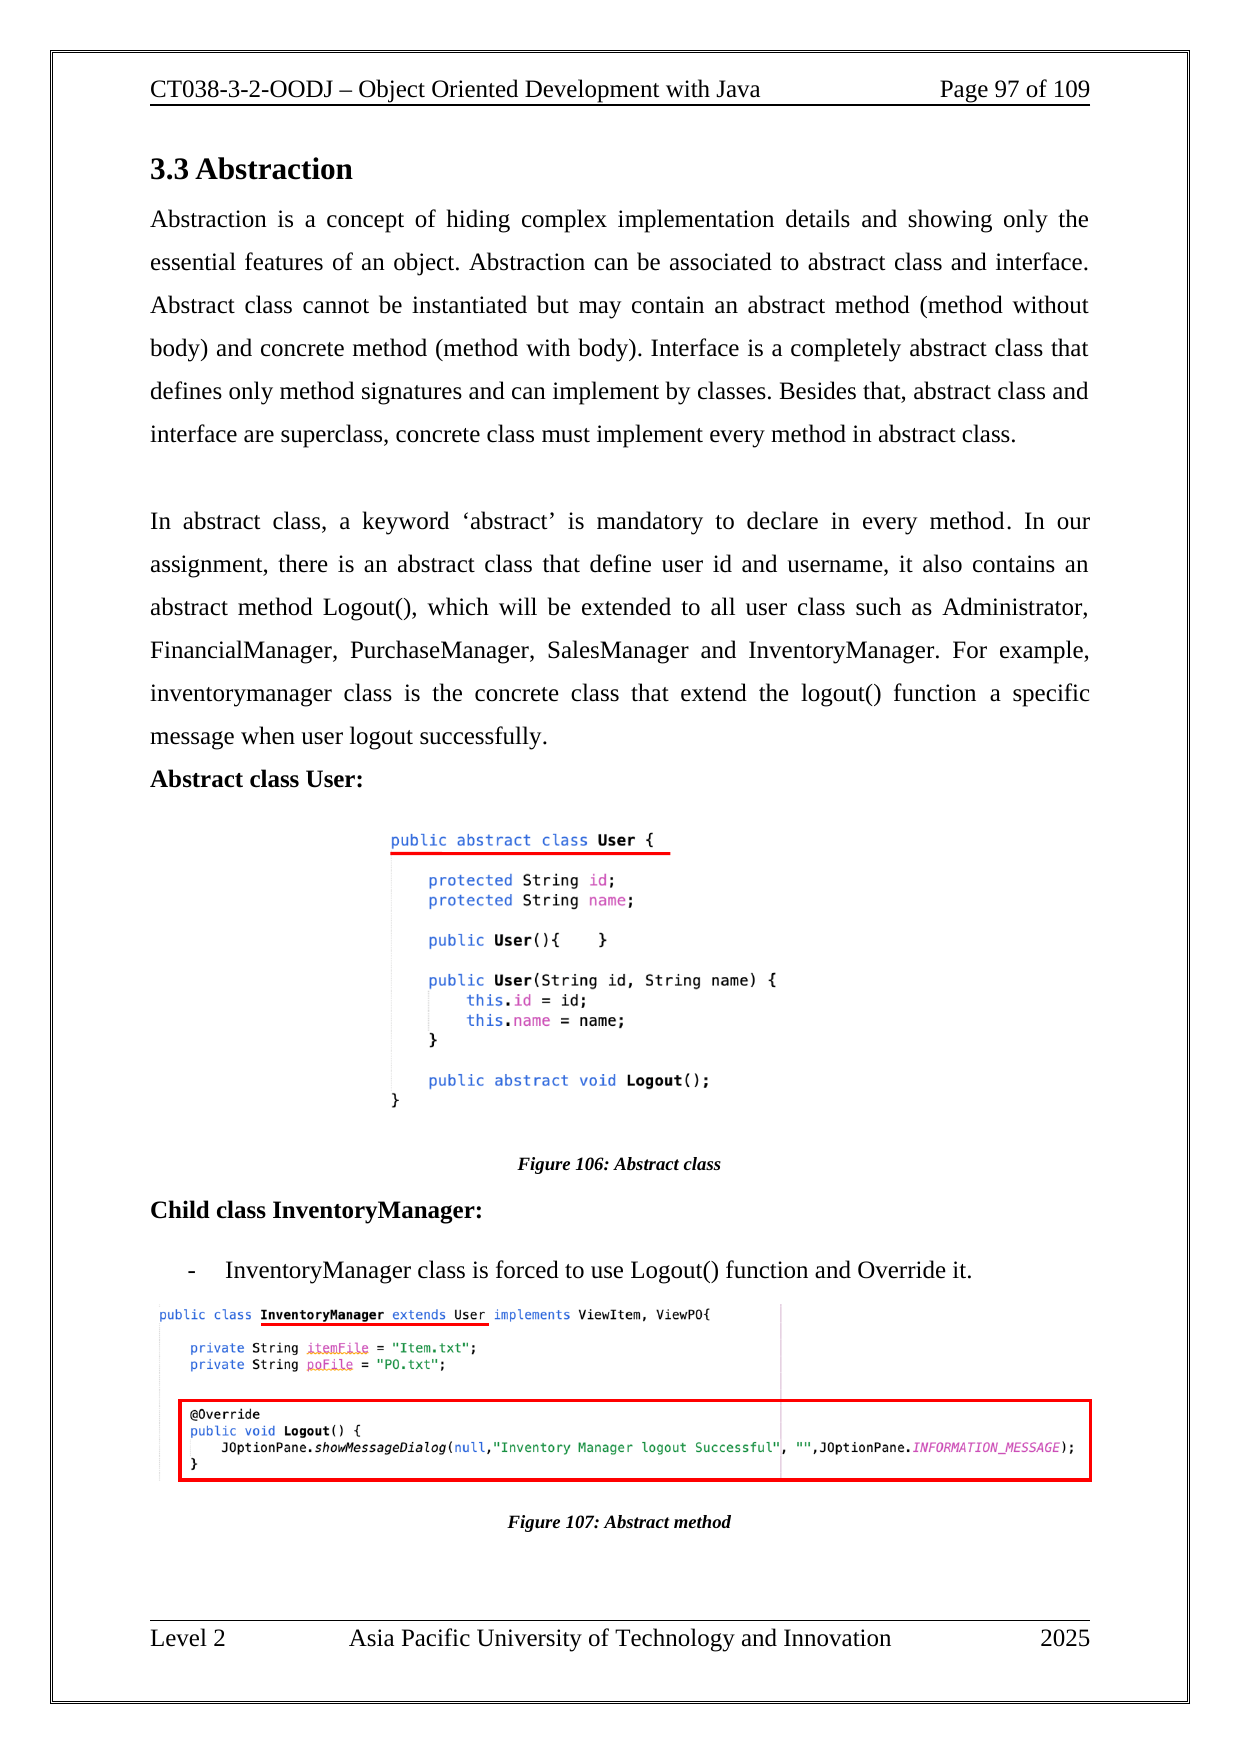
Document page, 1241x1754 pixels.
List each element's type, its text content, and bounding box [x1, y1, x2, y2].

text Child class InventoryManager: [150, 1195, 1090, 1224]
text In abstract class, a keyword ‘abstract’ is mandatory to declare in every method. In our assignment, there is an abstract class that define user id and username, it also contains an abstract method Logout(), which will be extended to all user class such as Administrator, FinancialManager, PurchaseManager, SalesManager and InventoryManager. For example, inventorymanager class is the concrete class that extend the logout() function a specific message when user logout successfully. [150, 506, 1090, 750]
text Abstract class User: [150, 764, 1090, 793]
picture [182, 1402, 1089, 1478]
subtitle 3.3 Abstraction [150, 150, 1090, 186]
list InventoryManager class is forced to use Logout() function and Override it. [187, 1255, 1090, 1284]
text Figure 106: Abstract class [150, 1153, 1090, 1174]
text Abstraction is a concept of hiding complex implementation details and showing only the essential features of an object. Abstraction can be associated to abstract class and interface. Abstract class cannot be instantiated but may contain an abstract method (method without body) and concrete method (method with body). Interface is a completely abstract class that defines only method signatures and can implement by classes. Besides that, abstract class and interface are superclass, concrete class must implement every method in abstract class. [150, 204, 1090, 448]
picture [381, 824, 859, 1122]
picture [150, 1304, 1091, 1481]
text Figure 107: Abstract method [150, 1511, 1090, 1533]
